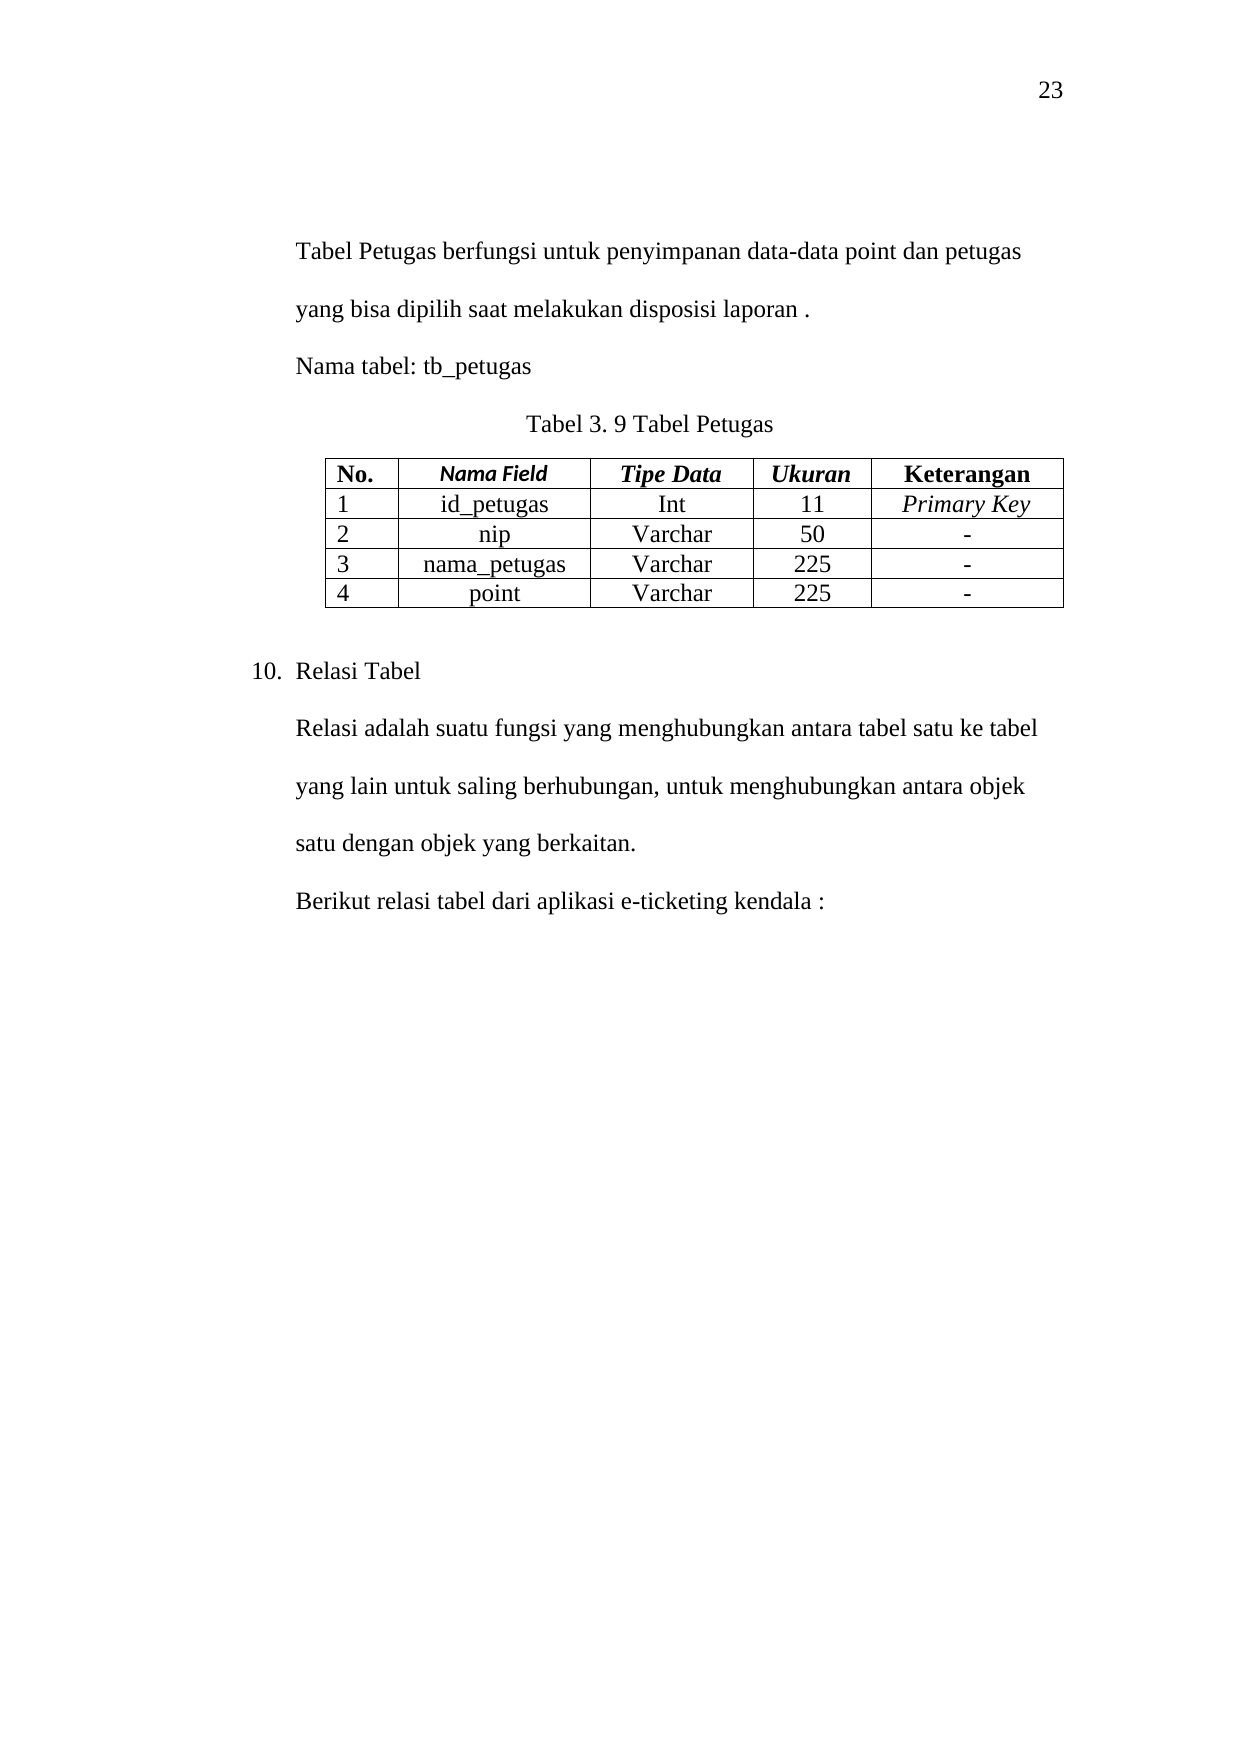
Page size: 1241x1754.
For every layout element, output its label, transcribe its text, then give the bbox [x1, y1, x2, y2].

table_header Nama Field [399, 459, 590, 488]
table_header Ukuran [754, 459, 871, 488]
table_cell - [872, 549, 1063, 577]
table_cell 11 [754, 489, 871, 518]
list Tabel Petugas berfungsi untuk penyimpanan data-data point dan petugas yang bisa dipilih saat melakukan disposisi laporan . [295, 236, 1063, 322]
table_cell nama_petugas [399, 549, 590, 577]
table_cell nip [399, 519, 590, 548]
table_cell 2 [326, 519, 398, 548]
table_cell 50 [754, 519, 871, 548]
table_cell Varchar [591, 579, 753, 607]
list Relasi Tabel [251, 656, 1063, 685]
table_cell 4 [326, 579, 398, 607]
table_cell Varchar [591, 519, 753, 548]
table_cell 1 [326, 489, 398, 518]
list Relasi adalah suatu fungsi yang menghubungkan antara tabel satu ke tabel yang lain untuk saling berhubungan, untuk menghubungkan antara objek satu dengan objek yang berkaitan. [295, 713, 1063, 857]
table_cell Primary Key [872, 489, 1063, 518]
list Nama tabel: tb_petugas [295, 351, 1063, 380]
list Berikut relasi tabel dari aplikasi e-ticketing kendala : [295, 886, 1063, 915]
table_cell - [872, 519, 1063, 548]
table_cell id_petugas [399, 489, 590, 518]
table_cell - [872, 579, 1063, 607]
table_cell 3 [326, 549, 398, 577]
table_cell Varchar [591, 549, 753, 577]
table_header Tipe Data [591, 459, 753, 488]
table_cell point [399, 579, 590, 607]
table_header Keterangan [872, 459, 1063, 488]
table_cell 225 [754, 549, 871, 577]
table_cell 225 [754, 579, 871, 607]
table_cell Int [591, 489, 753, 518]
table_header No. [326, 459, 398, 488]
text Tabel 3. 9 Tabel Petugas [236, 409, 1063, 437]
